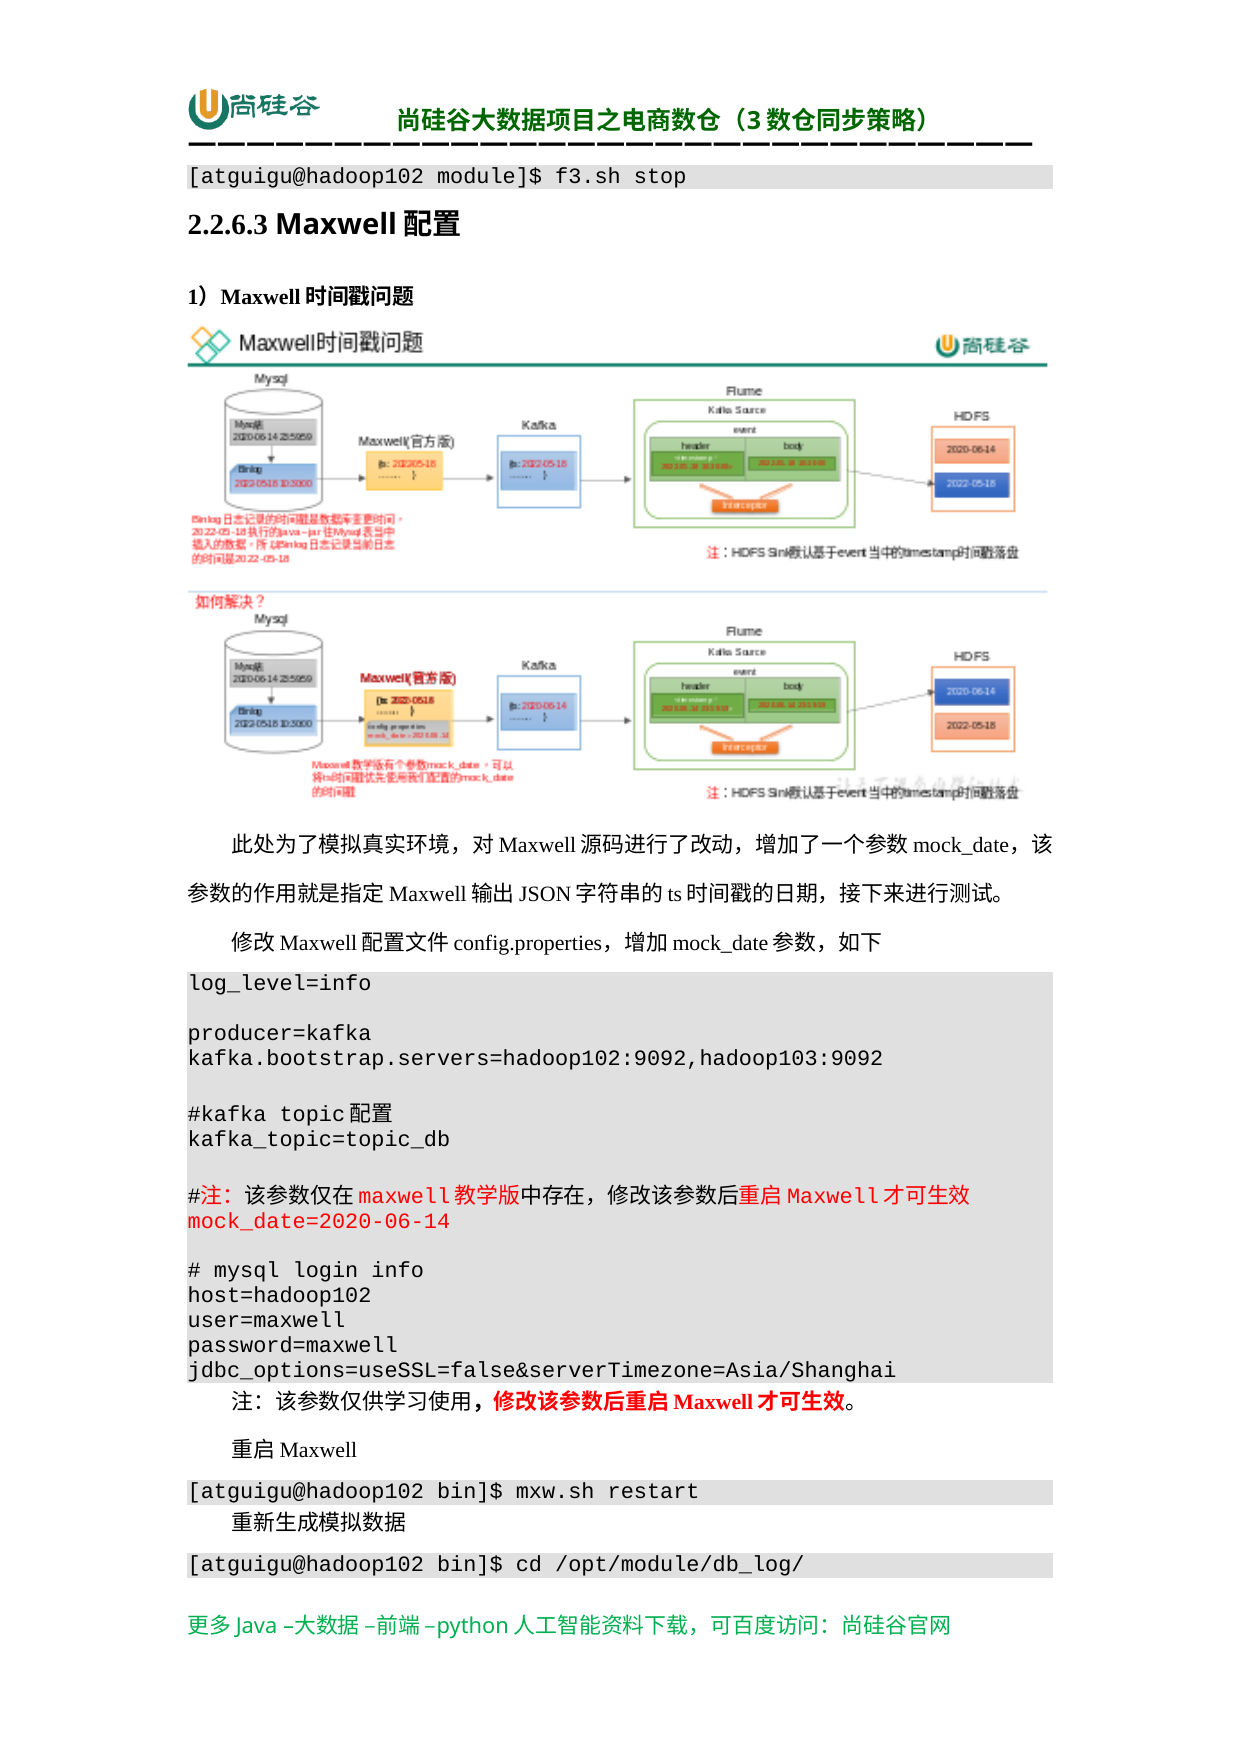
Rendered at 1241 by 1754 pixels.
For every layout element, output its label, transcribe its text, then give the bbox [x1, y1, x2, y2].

text user=maxwell [187, 1309, 1053, 1334]
text 注：该参数仅供学习使用，修改该参数后重启Maxwell才可生效。 [187, 1383, 1053, 1416]
text mock_date=2020-06-14 [187, 1210, 1053, 1235]
text [atguigu@hadoop102 bin]$ mxw.sh restart [187, 1480, 1053, 1505]
text kafka.bootstrap.servers=hadoop102:9092,hadoop103:9092 [187, 1047, 1053, 1072]
text # mysql login info [187, 1259, 1053, 1284]
text kafka_topic=topic_db [187, 1128, 1053, 1153]
text #注：该参数仅在maxwell教学版中存在，修改该参数后重启Maxwell才可生效 [187, 1178, 1053, 1210]
text 此处为了模拟真实环境，对Maxwell源码进行了改动，增加了一个参数mock_date，该参数的作用就是指定Maxwell输出JSON字符串的ts时间戳的日期，接下来进行测试。 [187, 827, 1053, 908]
text 重新生成模拟数据 [187, 1505, 1053, 1537]
picture [187, 88, 320, 130]
text [atguigu@hadoop102 module]$ f3.sh stop [187, 165, 1053, 189]
text 2.2.6.3 Maxwell配置 [187, 189, 1053, 254]
text #kafka topic配置 [187, 1096, 1053, 1128]
text password=maxwell [187, 1334, 1053, 1359]
text jdbc_options=useSSL=false&serverTimezone=Asia/Shanghai [187, 1359, 1053, 1383]
text log_level=info [187, 972, 1053, 997]
text 修改Maxwell配置文件config.properties，增加mock_date参数，如下 [187, 924, 1053, 957]
text producer=kafka [187, 1022, 1053, 1047]
text 1）Maxwell时间戳问题 [187, 279, 1053, 311]
text host=hadoop102 [187, 1284, 1053, 1309]
text 重启Maxwell [187, 1432, 1053, 1464]
text [atguigu@hadoop102 bin]$ cd /opt/module/db_log/ [187, 1553, 1053, 1578]
